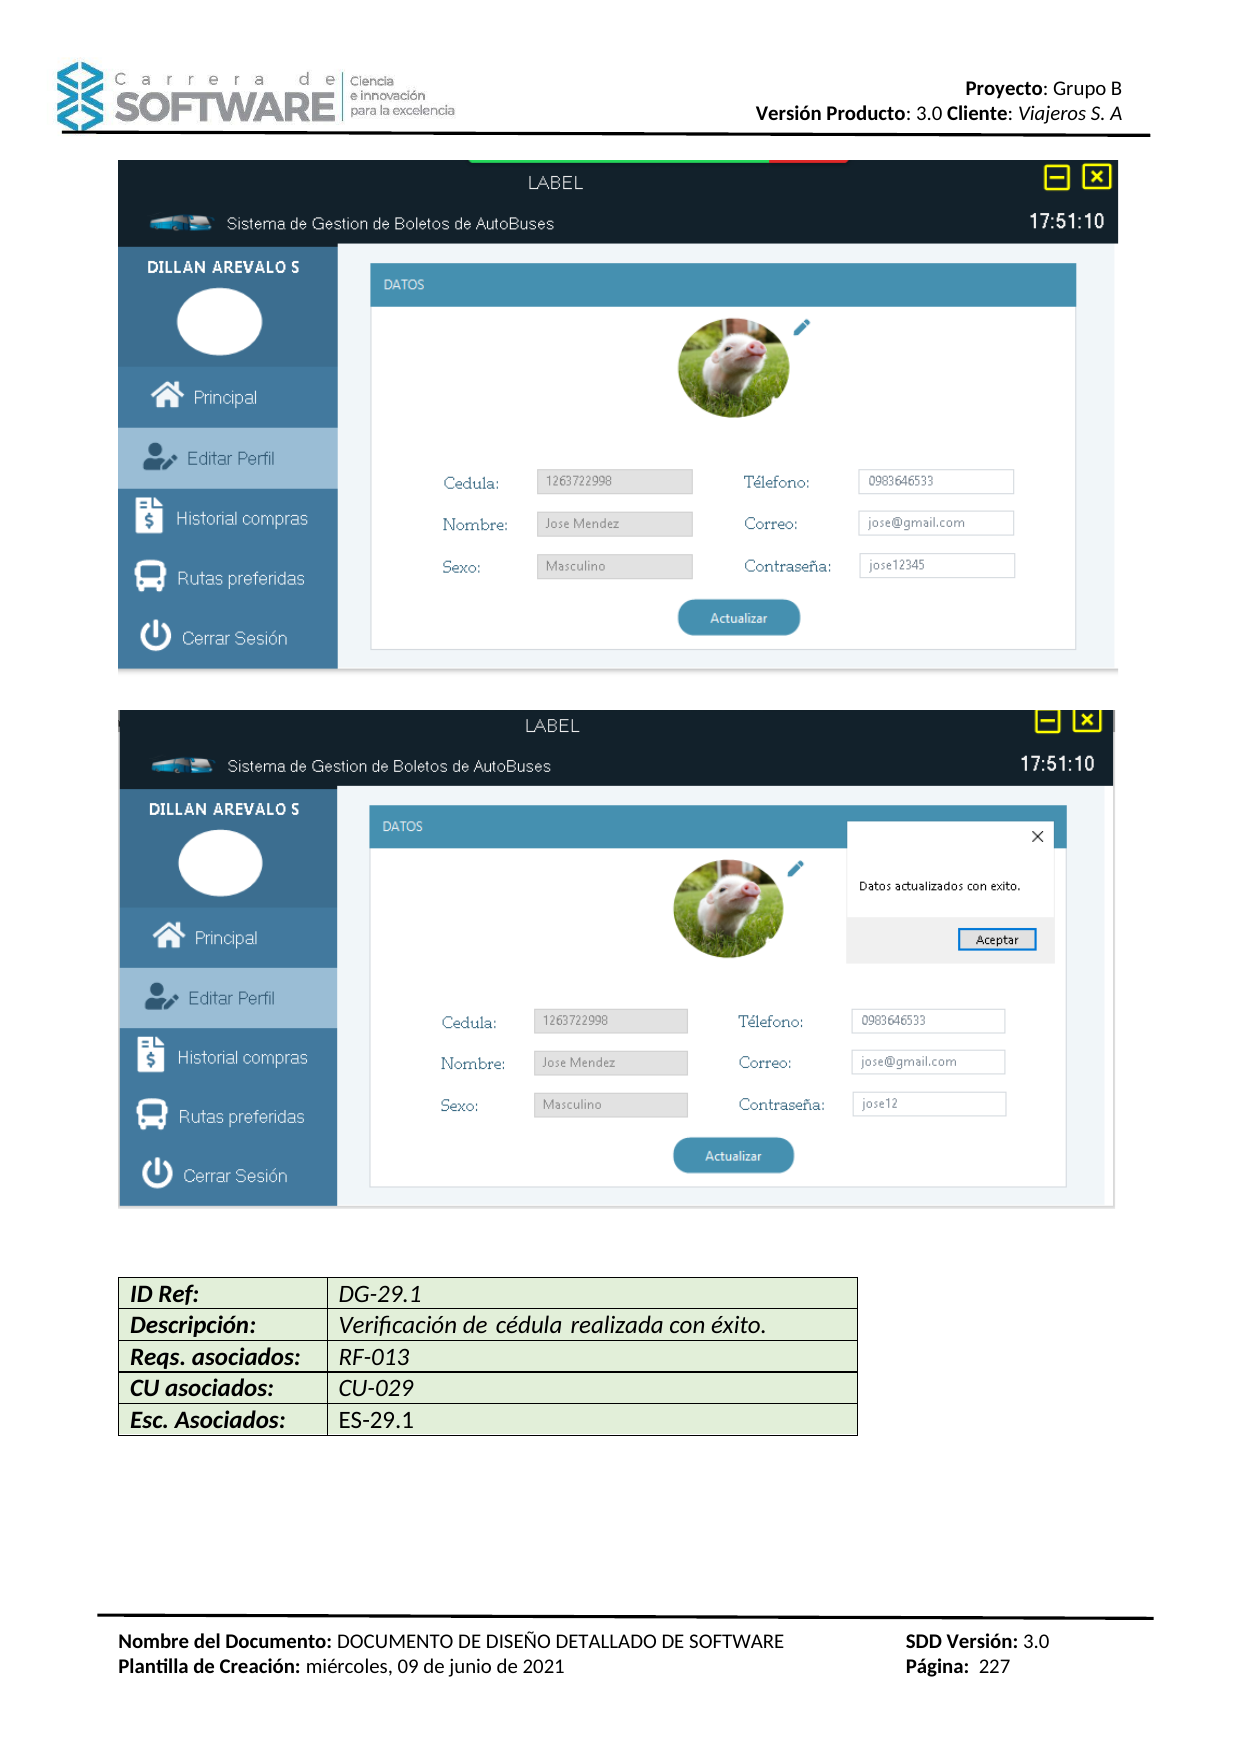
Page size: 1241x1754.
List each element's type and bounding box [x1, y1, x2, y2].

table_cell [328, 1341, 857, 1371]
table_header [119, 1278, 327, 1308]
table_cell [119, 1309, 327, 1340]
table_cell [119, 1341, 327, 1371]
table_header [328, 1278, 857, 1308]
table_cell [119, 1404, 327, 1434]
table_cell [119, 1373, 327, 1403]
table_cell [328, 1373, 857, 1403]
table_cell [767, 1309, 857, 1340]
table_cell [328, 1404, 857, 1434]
picture [46, 46, 461, 154]
picture [118, 710, 1116, 1209]
picture [118, 160, 1119, 677]
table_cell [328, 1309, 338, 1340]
